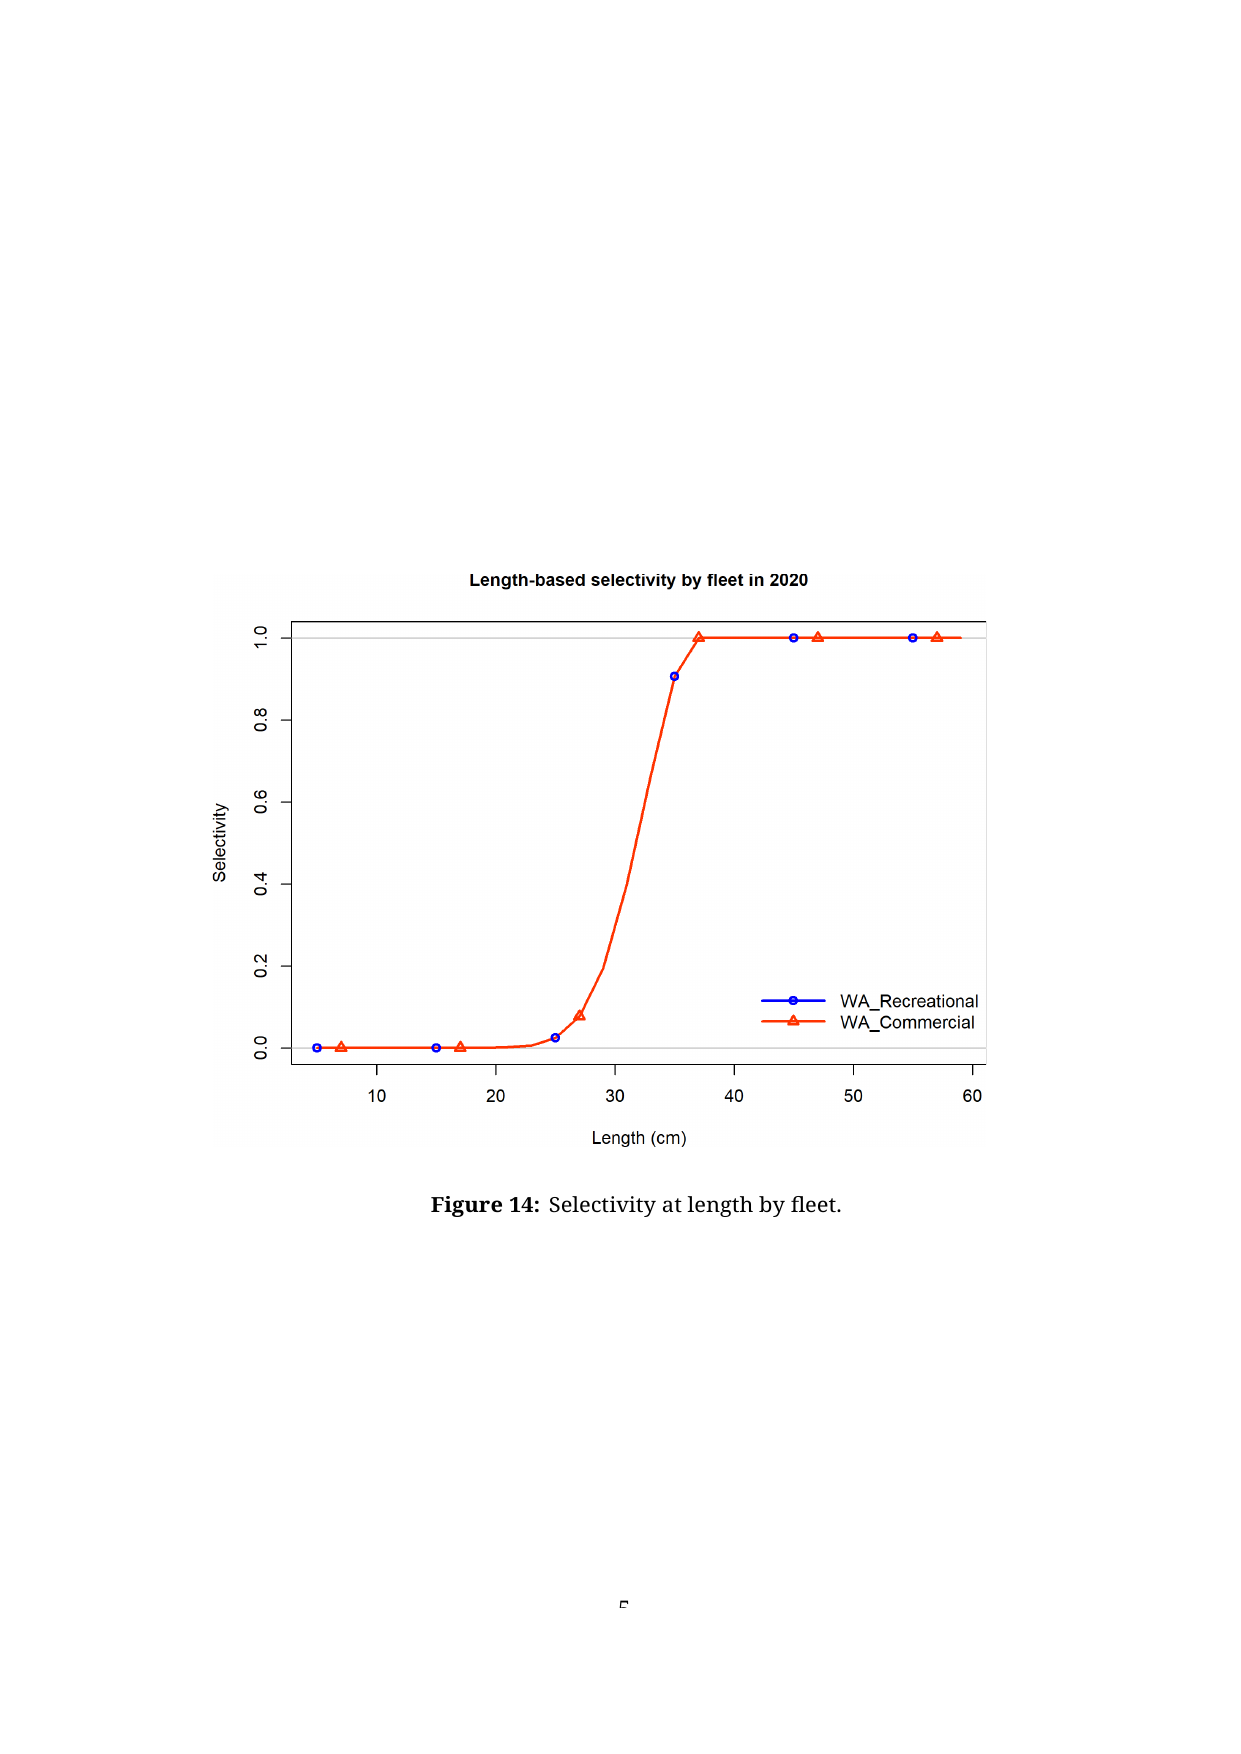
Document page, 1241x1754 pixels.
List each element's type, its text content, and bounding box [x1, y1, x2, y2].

picture [212, 574, 987, 1147]
text Figure 14: Selectivity at length by fleet. [431, 1190, 1132, 1218]
